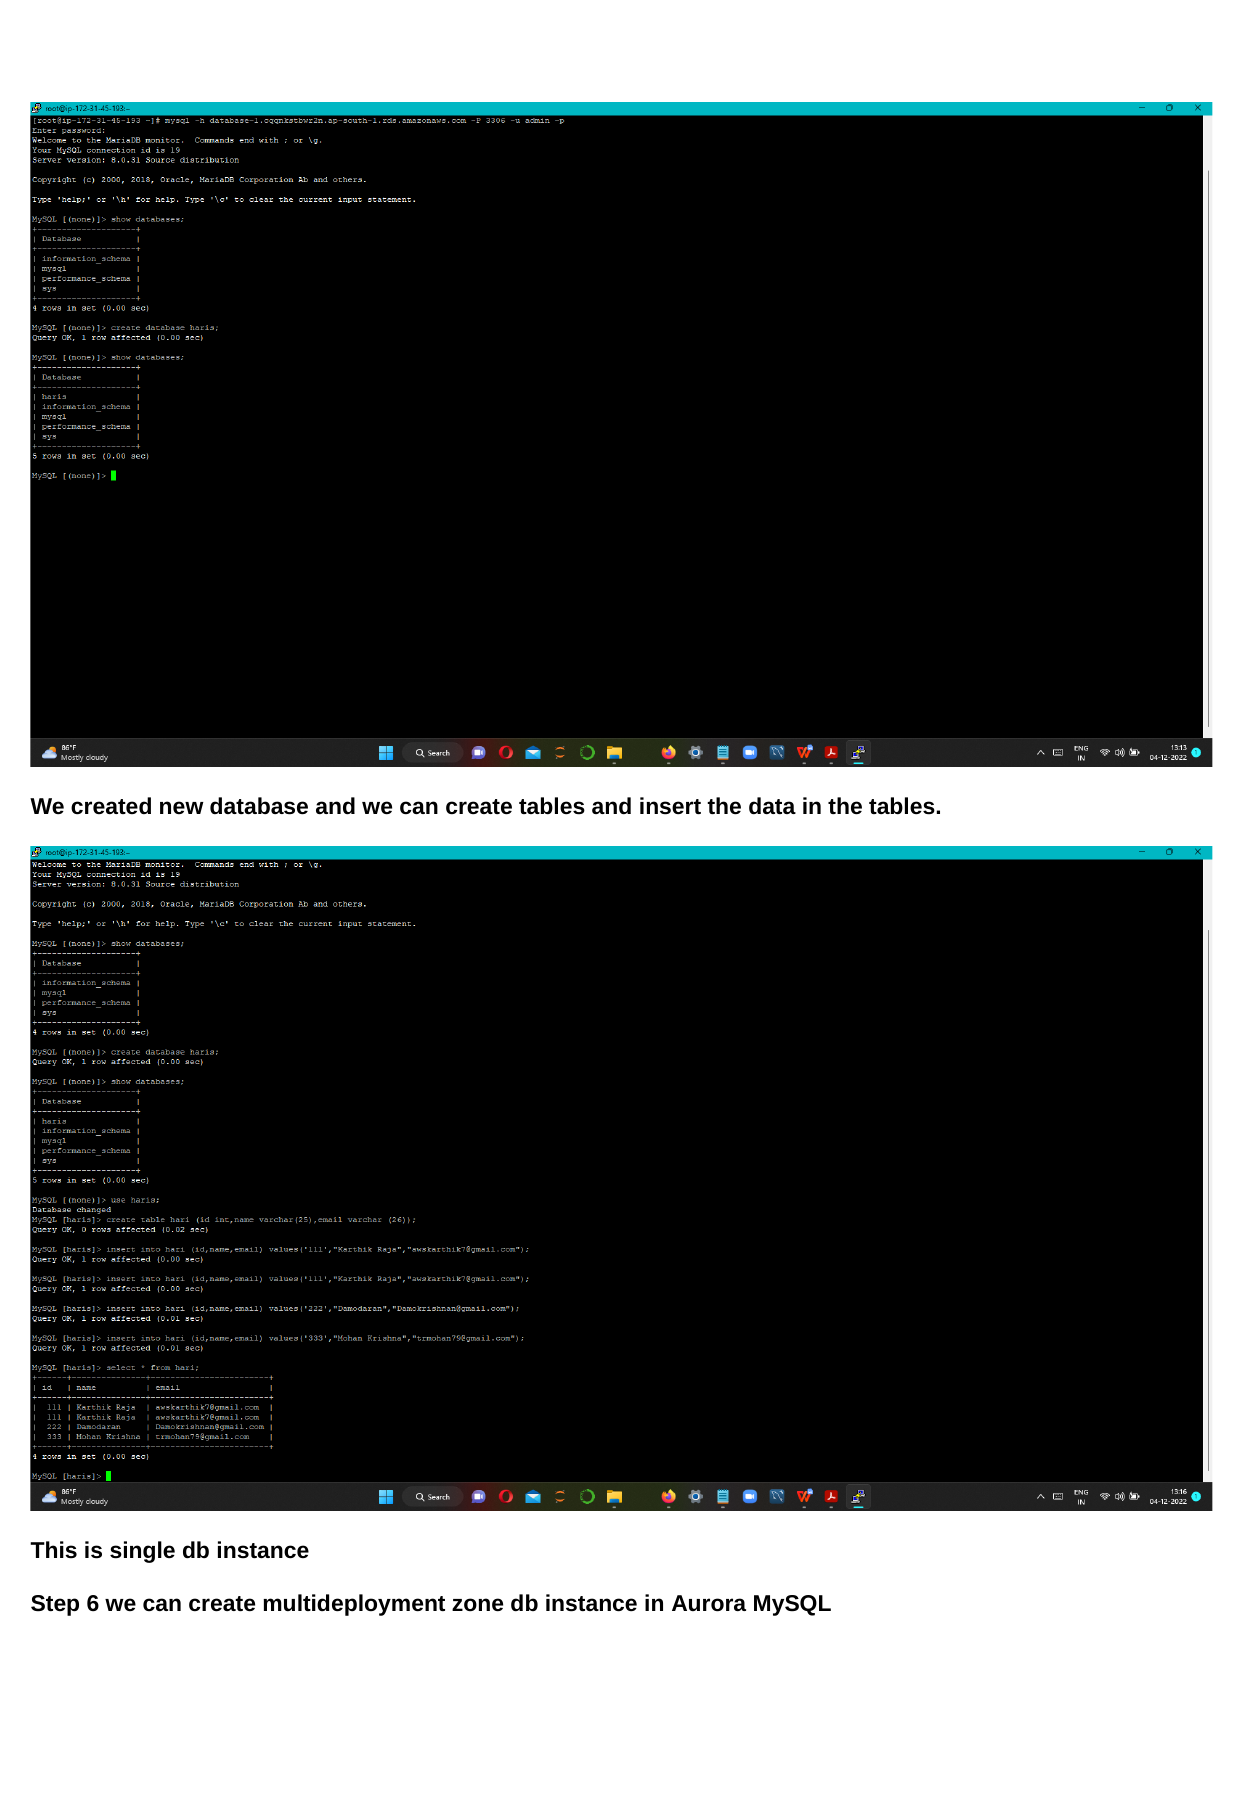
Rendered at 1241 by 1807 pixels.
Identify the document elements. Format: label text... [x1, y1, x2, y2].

picture [30, 846, 1213, 1511]
text This is single db instance [30, 1537, 1213, 1564]
text Step 6 we can create multideployment zone db instance in Aurora MySQL [30, 1590, 1213, 1616]
text We created new database and we can create tables and insert the data in the tables. [30, 793, 1213, 820]
picture [30, 102, 1213, 767]
